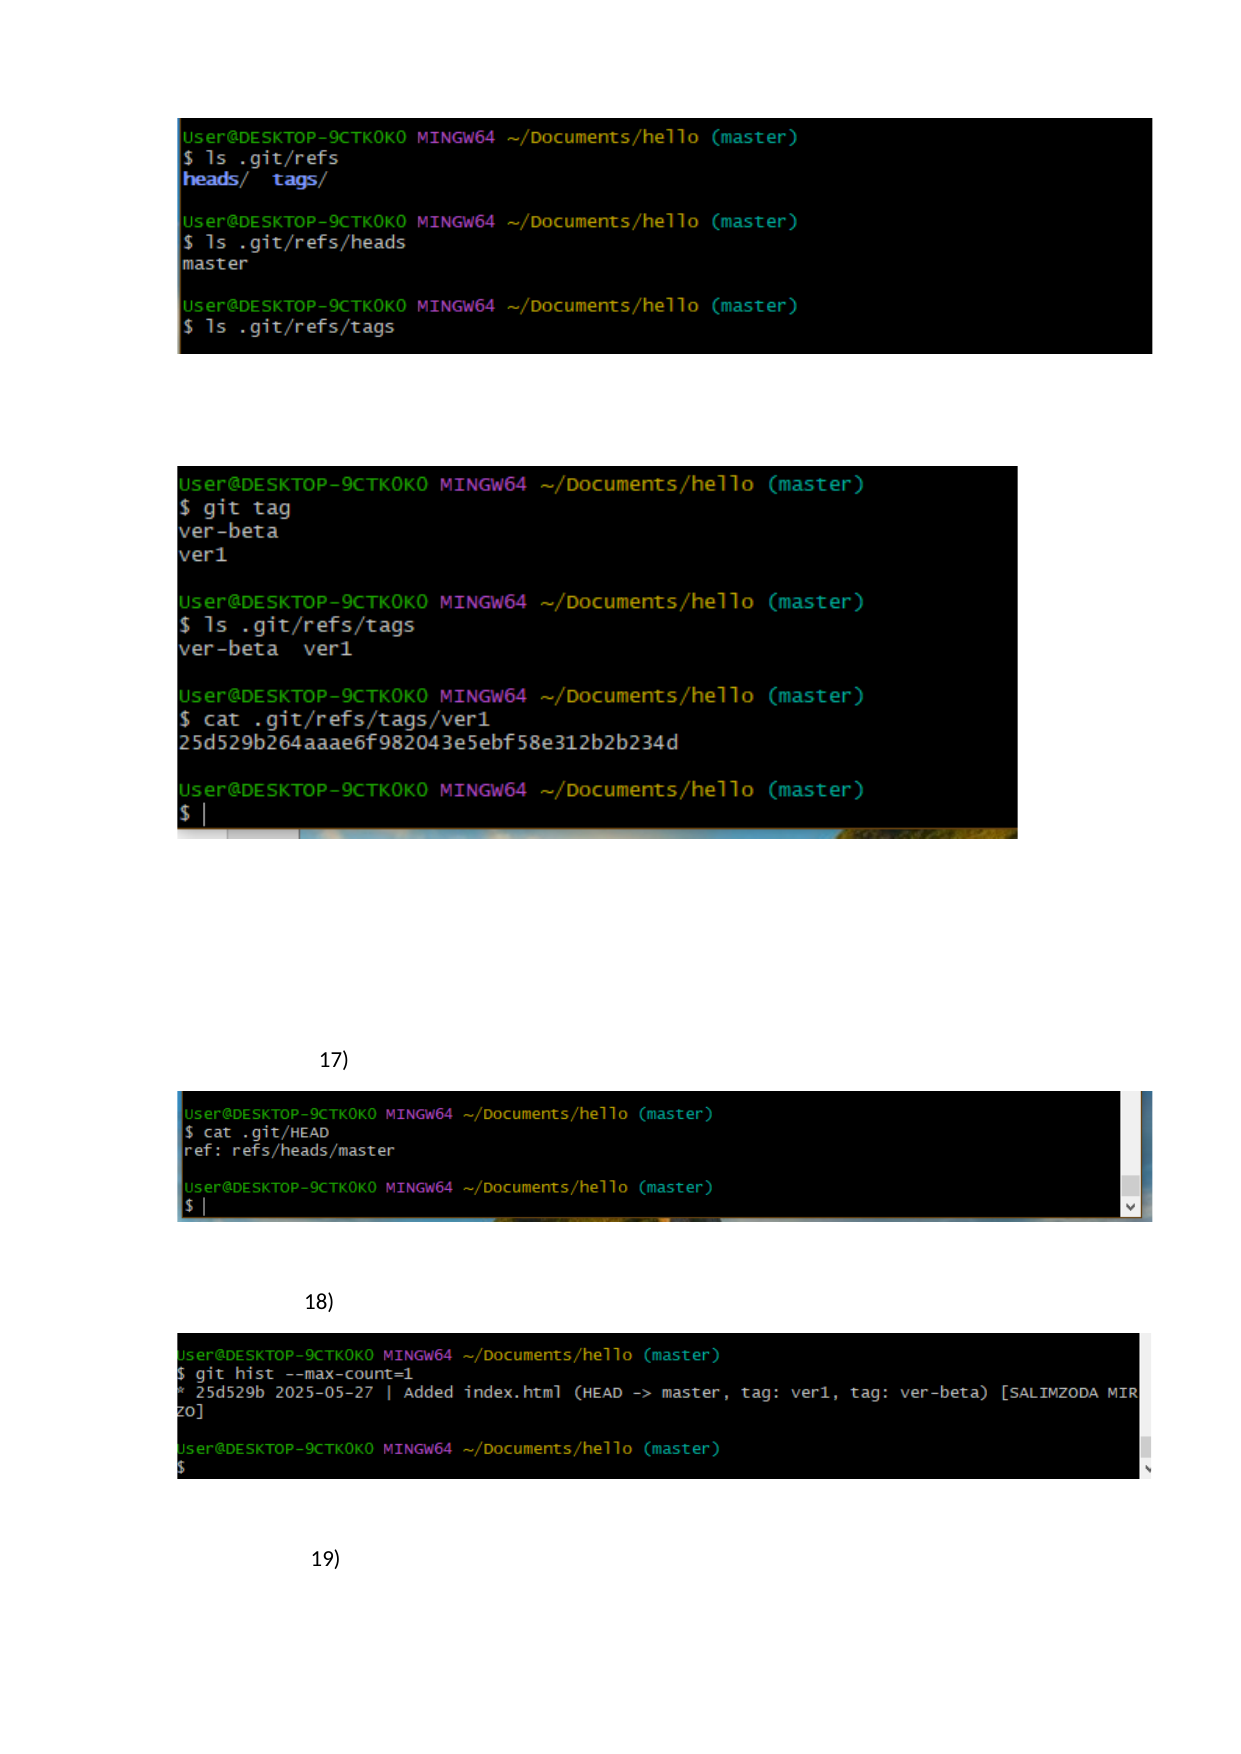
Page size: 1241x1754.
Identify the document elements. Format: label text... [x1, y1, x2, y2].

picture [177, 1333, 1152, 1479]
text 17) [177, 1045, 1152, 1073]
picture [177, 1091, 1153, 1222]
text 18) [177, 1287, 1152, 1315]
picture [177, 466, 1018, 839]
picture [177, 118, 1153, 354]
text 19) [177, 1544, 1152, 1572]
